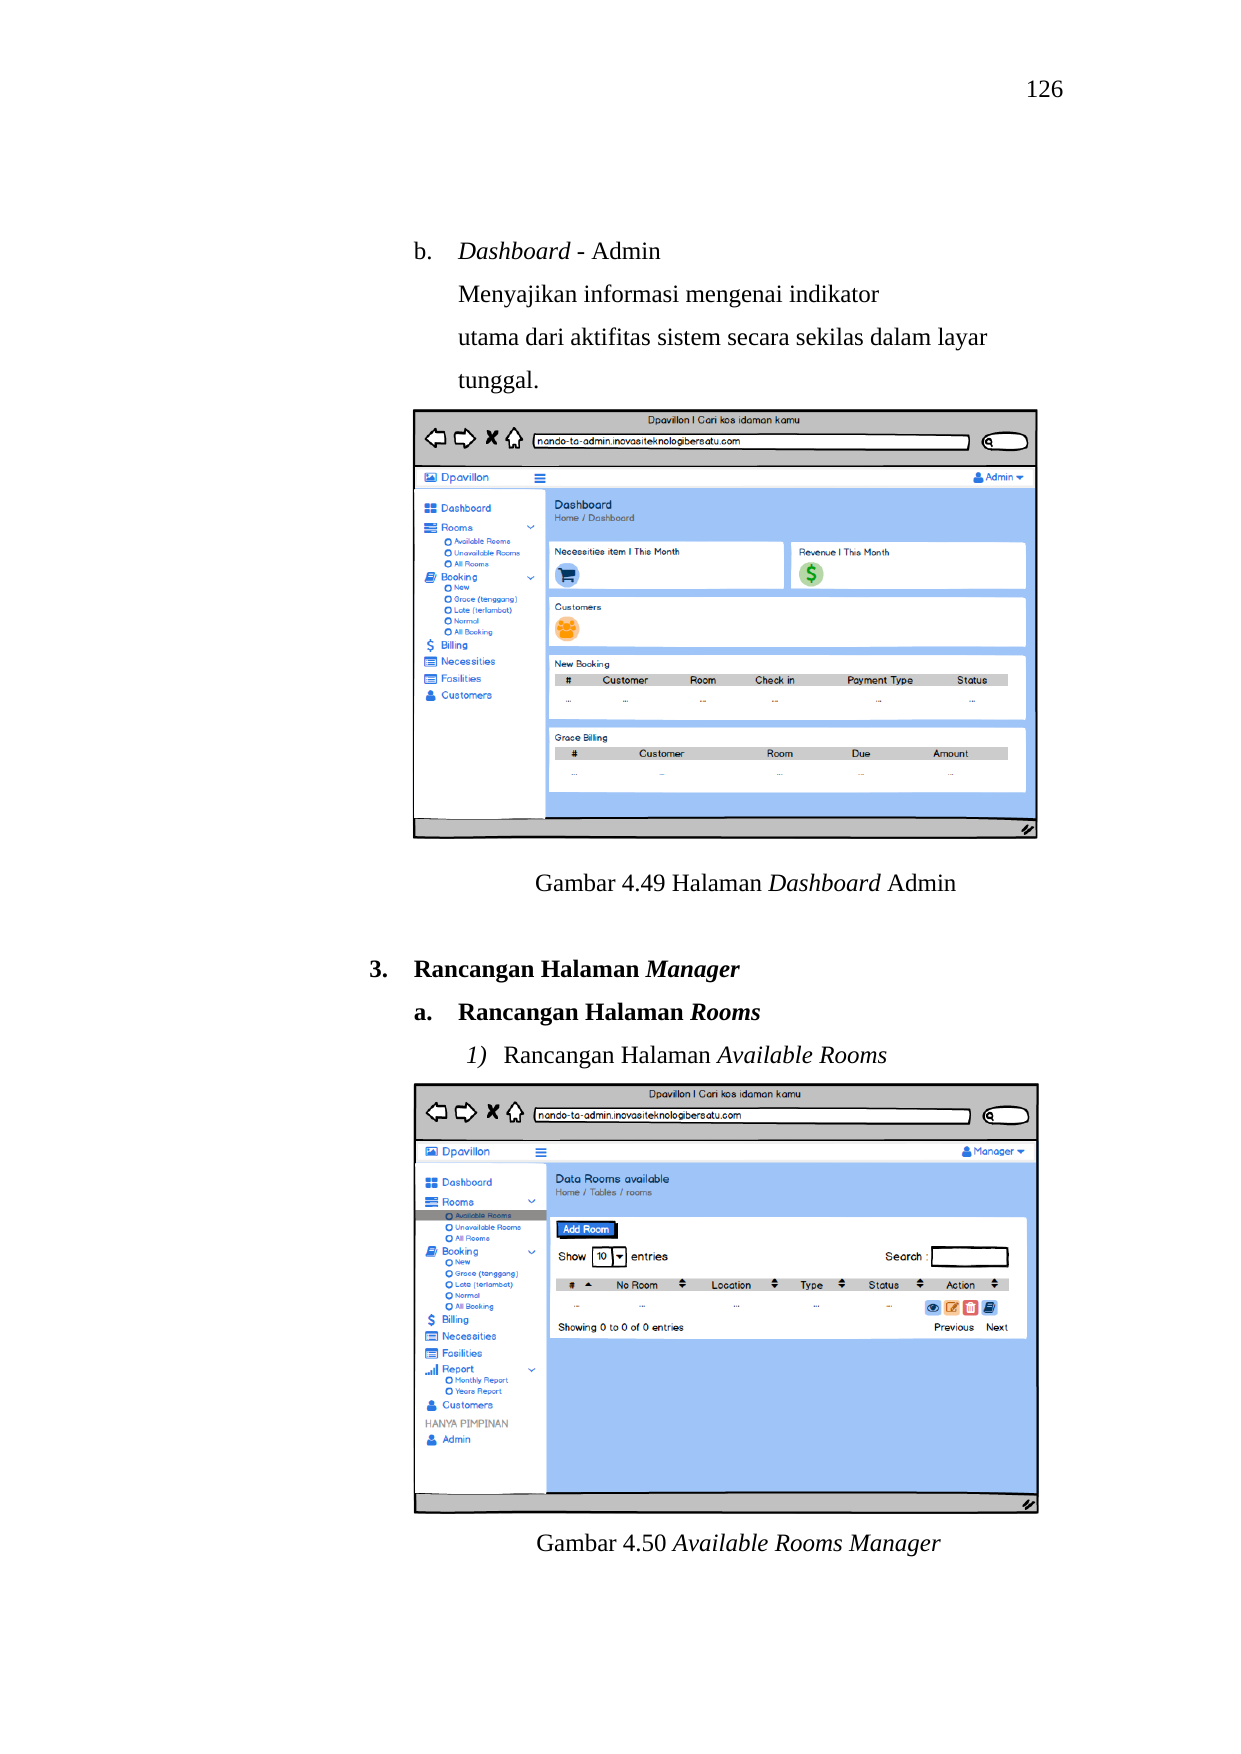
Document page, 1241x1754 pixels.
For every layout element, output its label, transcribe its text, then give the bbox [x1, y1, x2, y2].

list Rancangan Halaman Available Rooms [466, 1040, 1007, 1069]
text Menyajikan informasi mengenai indikator utama dari aktifitas sistem secara sekilas dalam layar tunggal. [458, 279, 1063, 394]
text Gambar 4.50 Available Rooms Manager [413, 1528, 1063, 1556]
list Rancangan Halaman Manager [369, 954, 1063, 983]
picture [412, 409, 1038, 839]
list Dashboard - Admin [413, 236, 1063, 265]
picture [413, 1083, 1039, 1514]
list Rancangan Halaman Rooms [413, 997, 1063, 1026]
